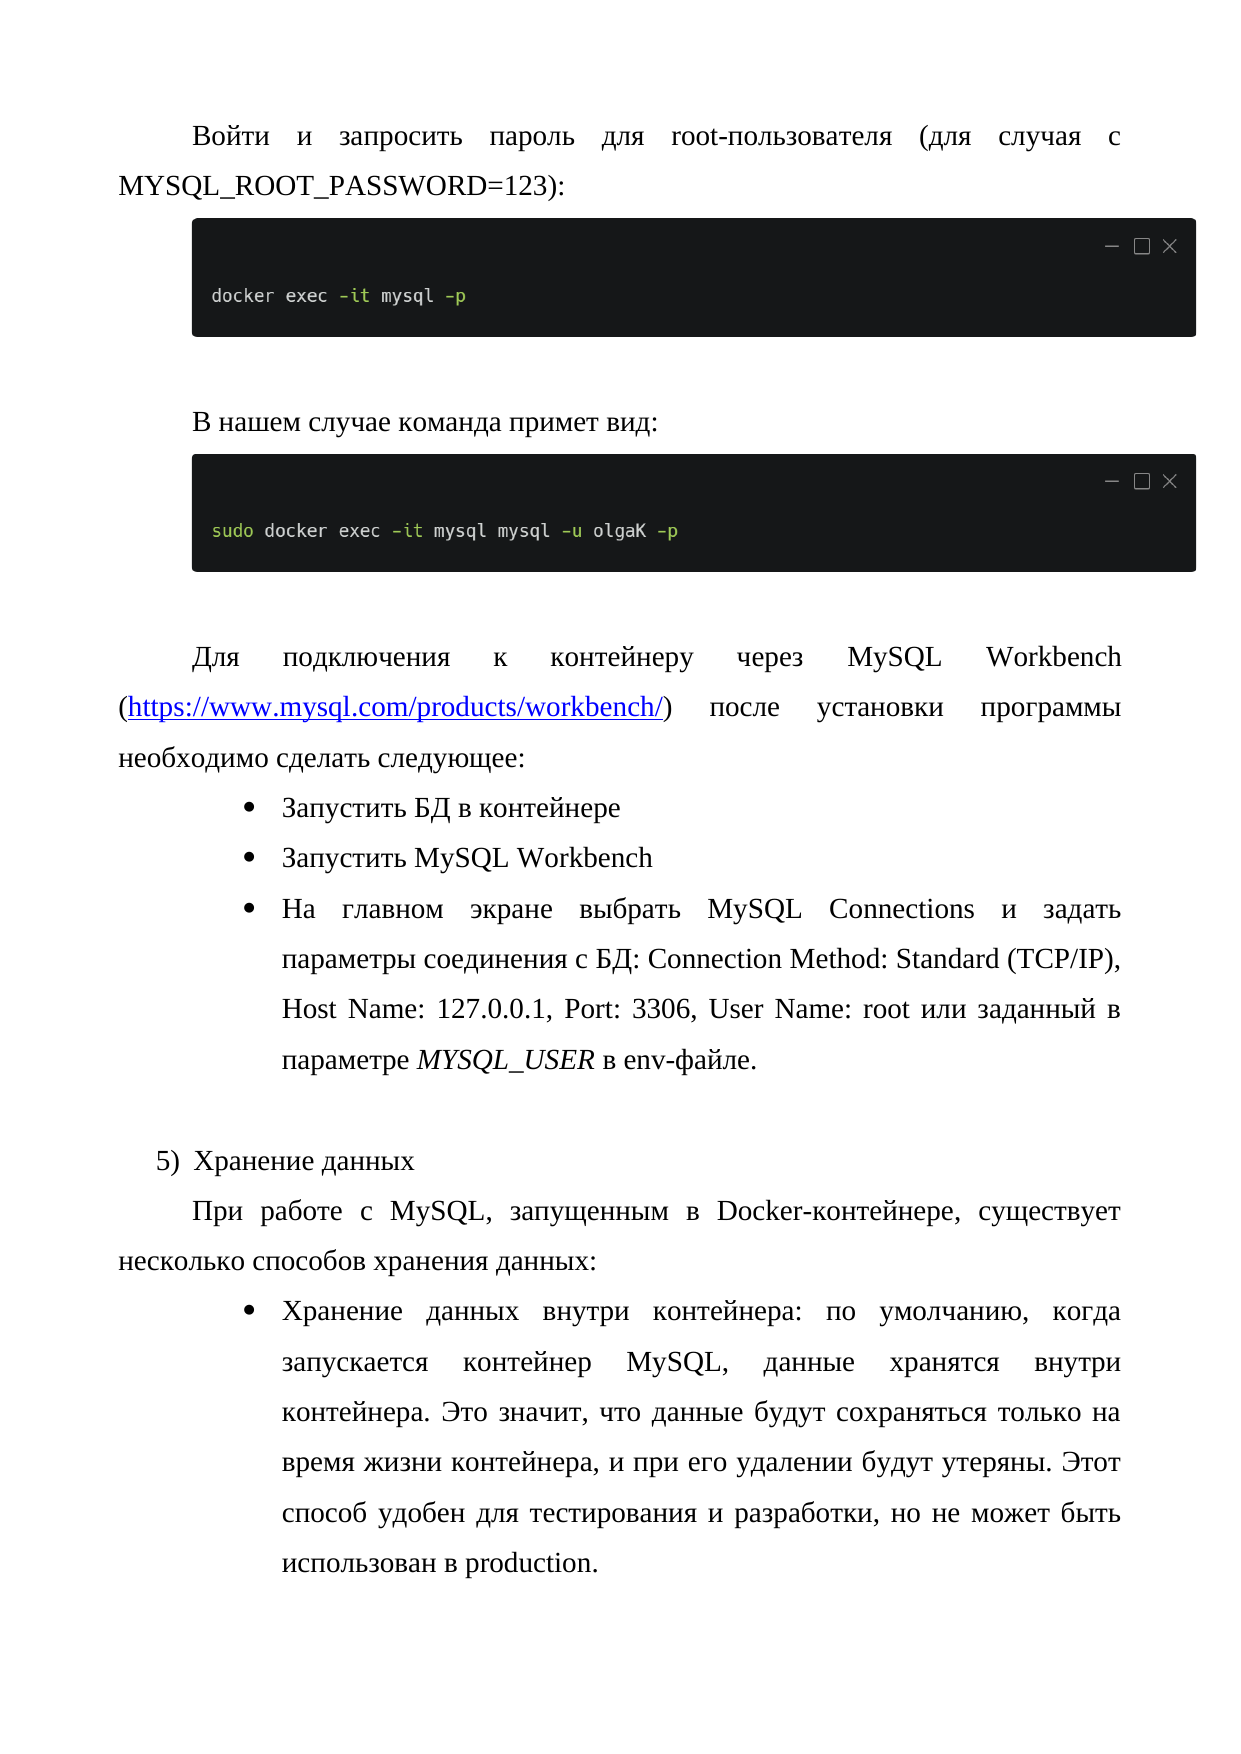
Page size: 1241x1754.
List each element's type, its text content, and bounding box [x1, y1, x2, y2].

picture [191, 454, 1197, 572]
list Хранение данных внутри контейнера: по умолчанию, когда запускается контейнер MySQL, данные хранятся внутри контейнера. Это значит, что данные будут сохраняться только на время жизни контейнера, и при его удалении будут утеряны. Этот способ удобен для тестирования и разработки, но не может быть использован в production. [244, 1293, 1122, 1579]
list Запустить MySQL Workbench [244, 841, 1122, 874]
picture [191, 218, 1197, 337]
list На главном экране выбрать MySQL Connections и задать параметры соединения с БД: Connection Method: Standard (TCP/IP), Host Name: 127.0.0.1, Port: 3306, User Name: root или заданный в параметре MYSQL_USER в env-файле. [244, 891, 1122, 1076]
text Для подключения к контейнеру через MySQL Workbench (https://www.mysql.com/products/workbench/) после установки программы необходимо сделать следующее: [118, 639, 1122, 773]
list Запустить БД в контейнере [244, 790, 1122, 824]
list Хранение данных [156, 1143, 1122, 1176]
text При работе с MySQL, запущенным в Docker-контейнере, существует несколько способов хранения данных: [118, 1193, 1122, 1277]
text В нашем случае команда примет вид: [118, 404, 1122, 437]
text Войти и запросить пароль для root-пользователя (для случая с MYSQL_ROOT_PASSWORD=123): [118, 118, 1122, 202]
